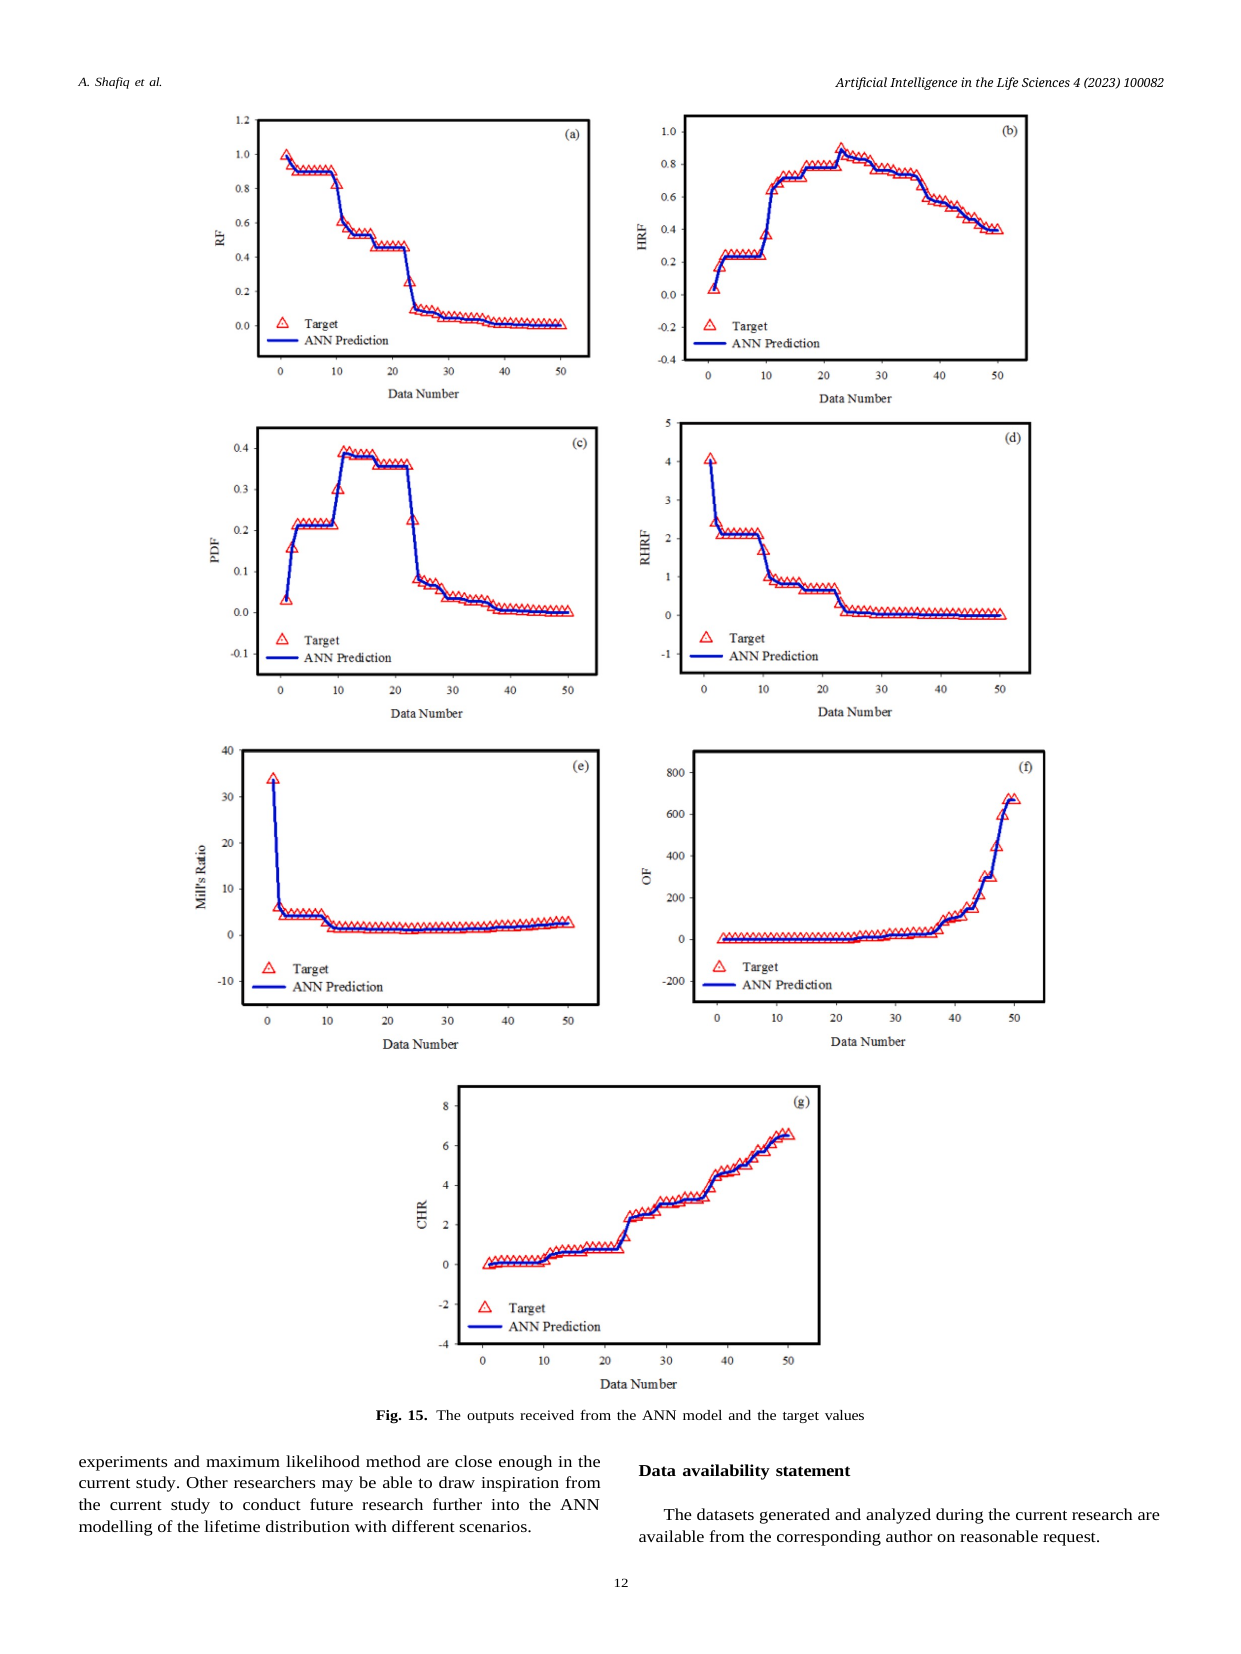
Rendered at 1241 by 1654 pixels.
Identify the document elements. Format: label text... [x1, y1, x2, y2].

picture [194, 114, 1046, 1389]
text experiments and maximum likelihood method are close enough in the current study. Other researchers may be able to draw inspiration from the current study to conduct future research further into the ANN modelling of the lifetime distribution with different scenarios. [78, 1452, 601, 1536]
text Fig. 15. The outputs received from the ANN model and the target values [67, 1407, 1173, 1424]
subtitle Data availability statement [638, 1461, 1173, 1480]
text The datasets generated and analyzed during the current research are available from the corresponding author on reasonable request. [638, 1505, 1173, 1546]
